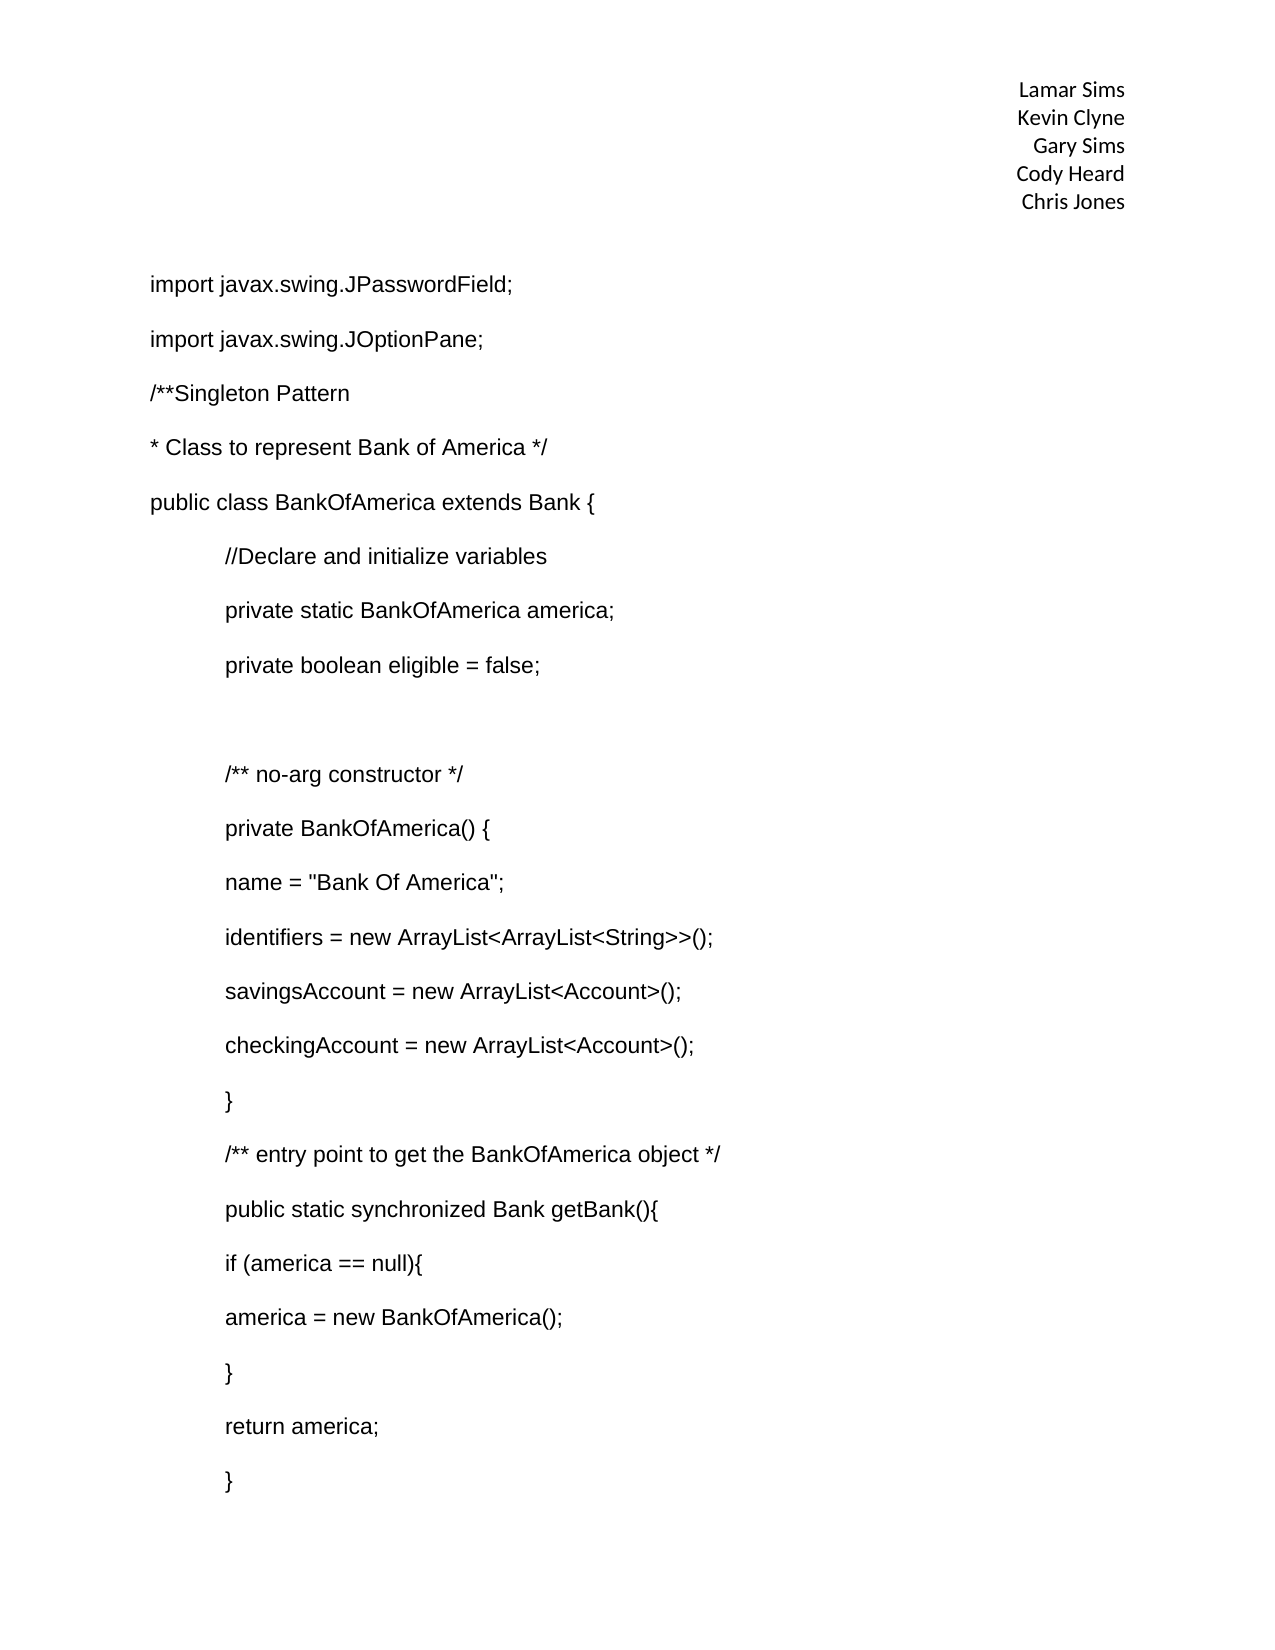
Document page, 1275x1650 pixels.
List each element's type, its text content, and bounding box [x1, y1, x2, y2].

text return america; [150, 1413, 1125, 1439]
text public class BankOfAmerica extends Bank { [150, 489, 1125, 515]
text //Declare and initialize variables [150, 543, 1125, 569]
text * Class to represent Bank of America */ [150, 434, 1125, 461]
text /** entry point to get the BankOfAmerica object */ [150, 1141, 1125, 1167]
text } [150, 1087, 1125, 1113]
text private BankOfAmerica() { [150, 815, 1125, 841]
text if (america == null){ [150, 1250, 1125, 1276]
text import javax.swing.JPasswordField; [150, 271, 1125, 297]
text america = new BankOfAmerica(); [150, 1304, 1125, 1331]
text identifiers = new ArrayList<ArrayList<String>>(); [150, 924, 1125, 950]
text private static BankOfAmerica america; [150, 597, 1125, 624]
text } [150, 1359, 1125, 1385]
text private boolean eligible = false; [150, 652, 1125, 678]
text /**Singleton Pattern [150, 380, 1125, 406]
text import javax.swing.JOptionPane; [150, 326, 1125, 352]
text checkingAccount = new ArrayList<Account>(); [150, 1032, 1125, 1059]
text public static synchronized Bank getBank(){ [150, 1196, 1125, 1222]
text /** no-arg constructor */ [150, 761, 1125, 787]
text } [150, 1467, 1125, 1494]
text name = "Bank Of America"; [150, 869, 1125, 896]
text savingsAccount = new ArrayList<Account>(); [150, 978, 1125, 1004]
